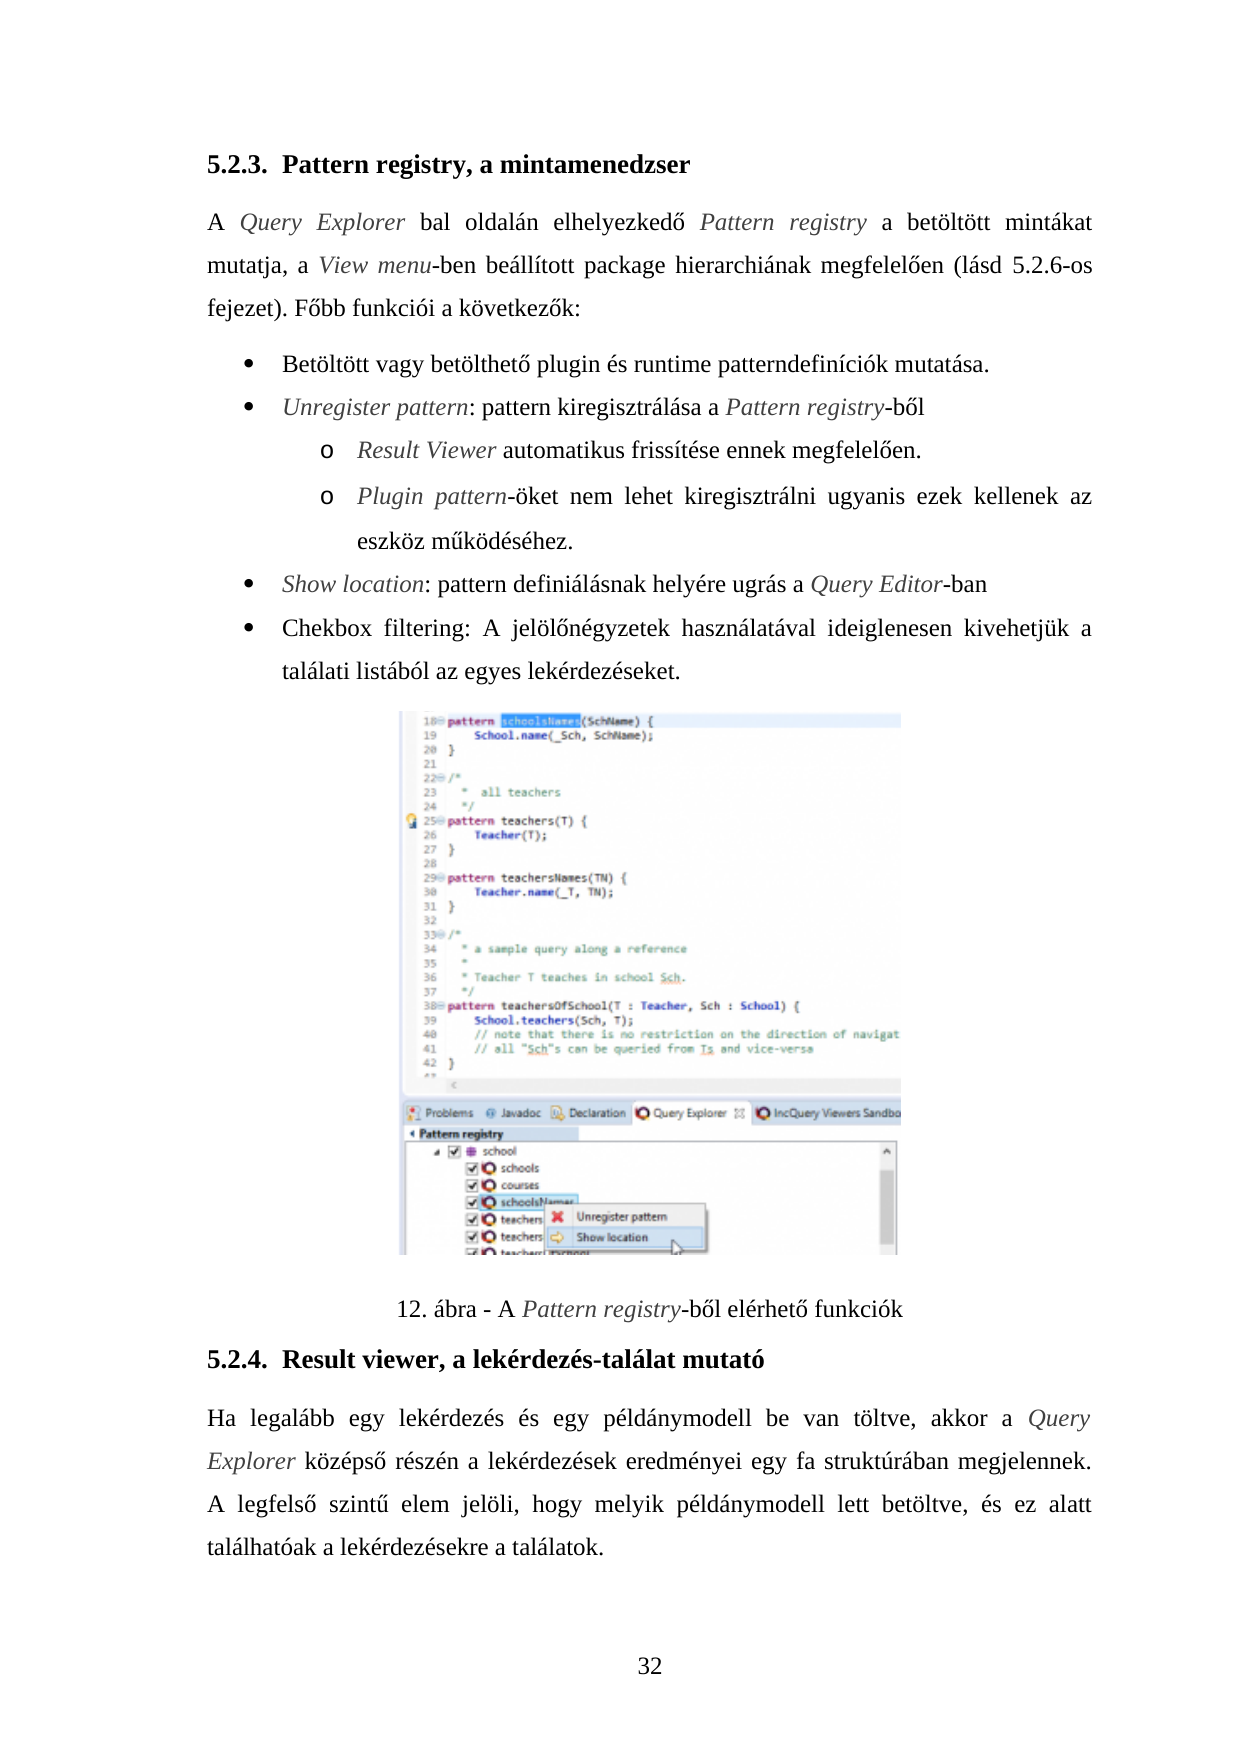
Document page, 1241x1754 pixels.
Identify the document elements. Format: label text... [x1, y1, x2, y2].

subtitle Pattern registry, a mintamenedzser [207, 148, 1092, 179]
text A Query Explorer bal oldalán elhelyezkedő Pattern registry a betöltött mintákat mutatja, a View menu-ben beállított package hierarchiának megfelelően (lásd 5.2.6-os fejezet). Főbb funkciói a következők: [207, 207, 1092, 322]
list Unregister pattern: pattern kiregisztrálása a Pattern registry-ből [244, 392, 1092, 421]
subtitle Result viewer, a lekérdezés-találat mutató [207, 1344, 1092, 1375]
list Plugin pattern-öket nem lehet kiregisztrálni ugyanis ezek kellenek az eszköz működéséhez. [319, 481, 1092, 555]
list Result Viewer automatikus frissítése ennek megfelelően. [319, 435, 1092, 466]
list Betöltött vagy betölthető plugin és runtime patterndefiníciók mutatása. [244, 349, 1092, 377]
picture [398, 711, 901, 1255]
list Show location: pattern definiálásnak helyére ugrás a Query Editor-ban [244, 569, 1092, 598]
list Chekbox filtering: A jelölőnégyzetek használatával ideiglenesen kivehetjük a találati listából az egyes lekérdezéseket. [244, 613, 1092, 684]
text Ha legalább egy lekérdezés és egy példánymodell be van töltve, akkor a Query Explorer középső részén a lekérdezések eredményei egy fa struktúrában megjelennek. A legfelső szintű elem jelöli, hogy melyik példánymodell lett betöltve, és ez alatt találhatóak a lekérdezésekre a találatok. [207, 1403, 1092, 1561]
